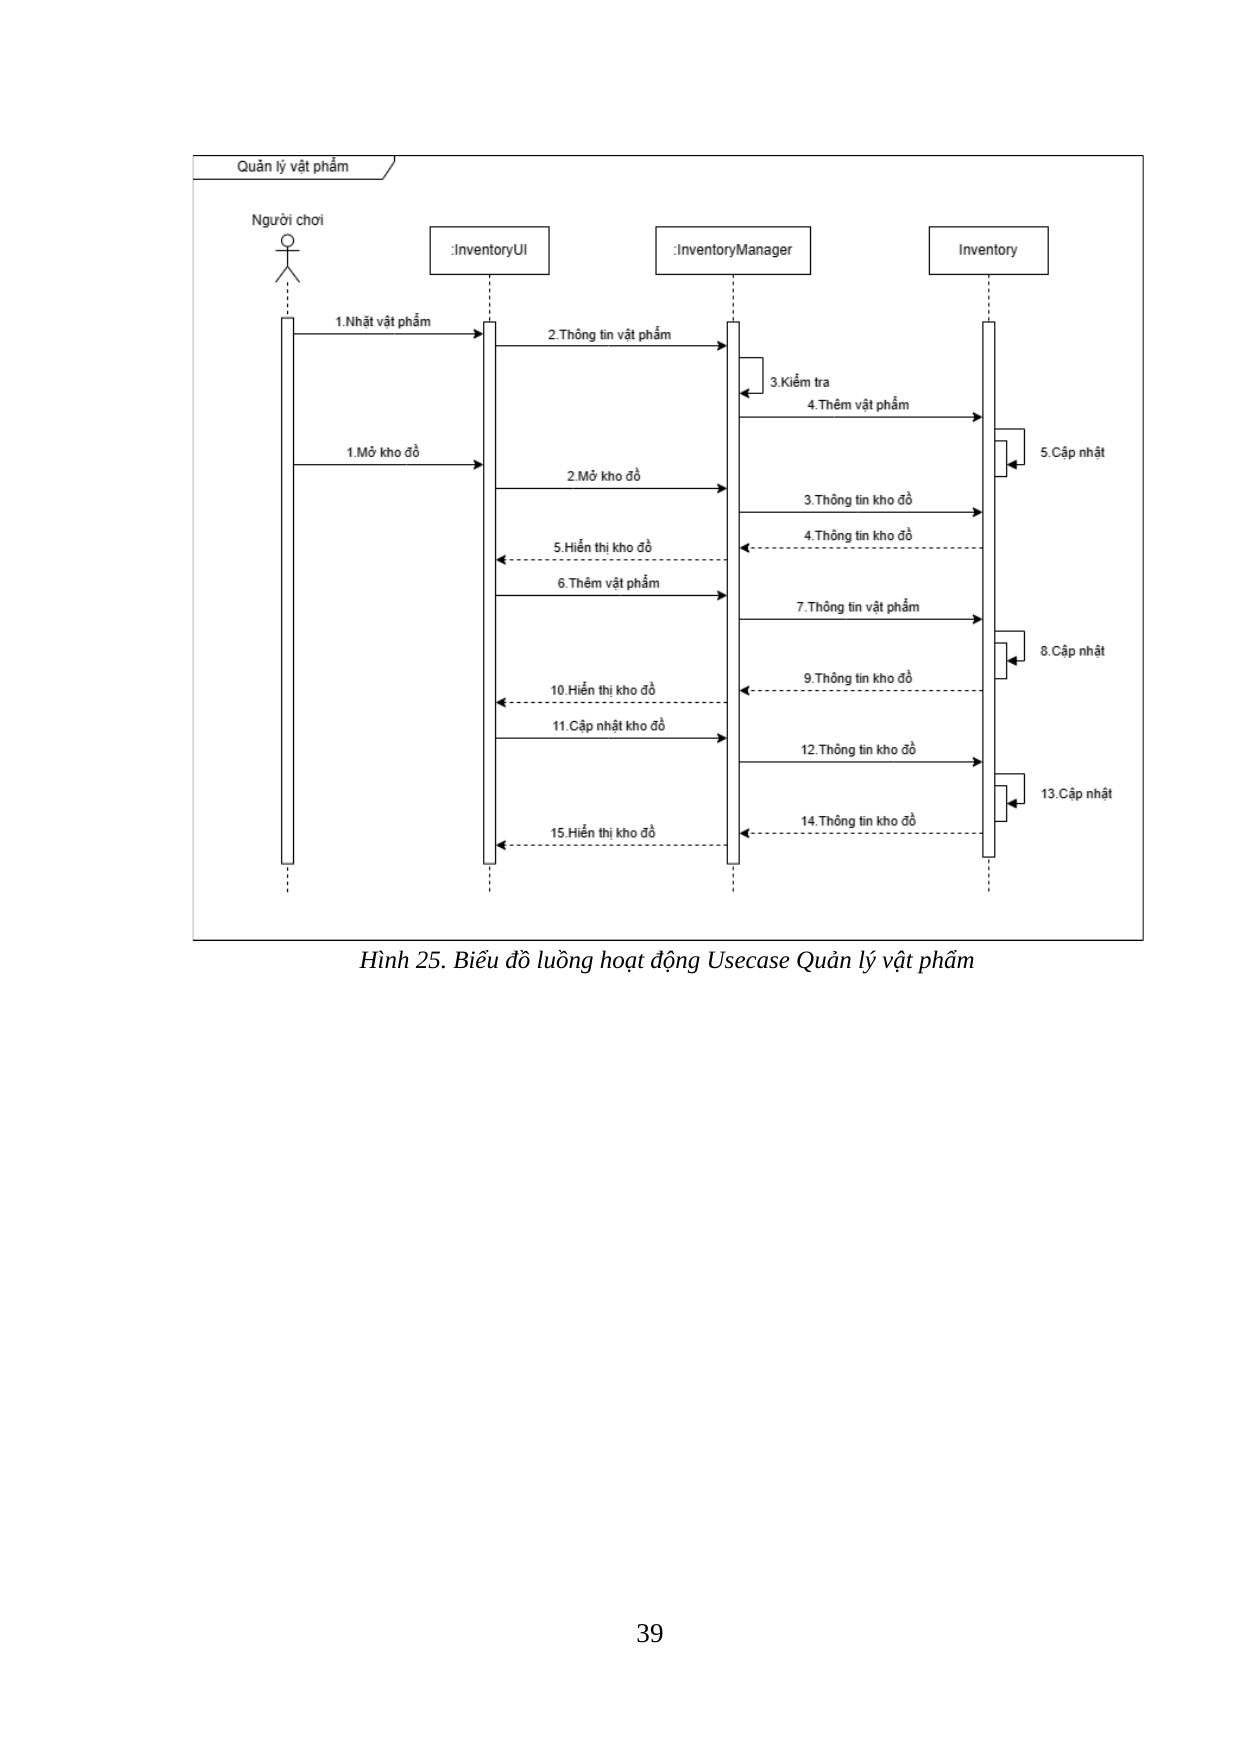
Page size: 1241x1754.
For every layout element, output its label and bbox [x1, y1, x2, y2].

picture [192, 155, 1144, 941]
